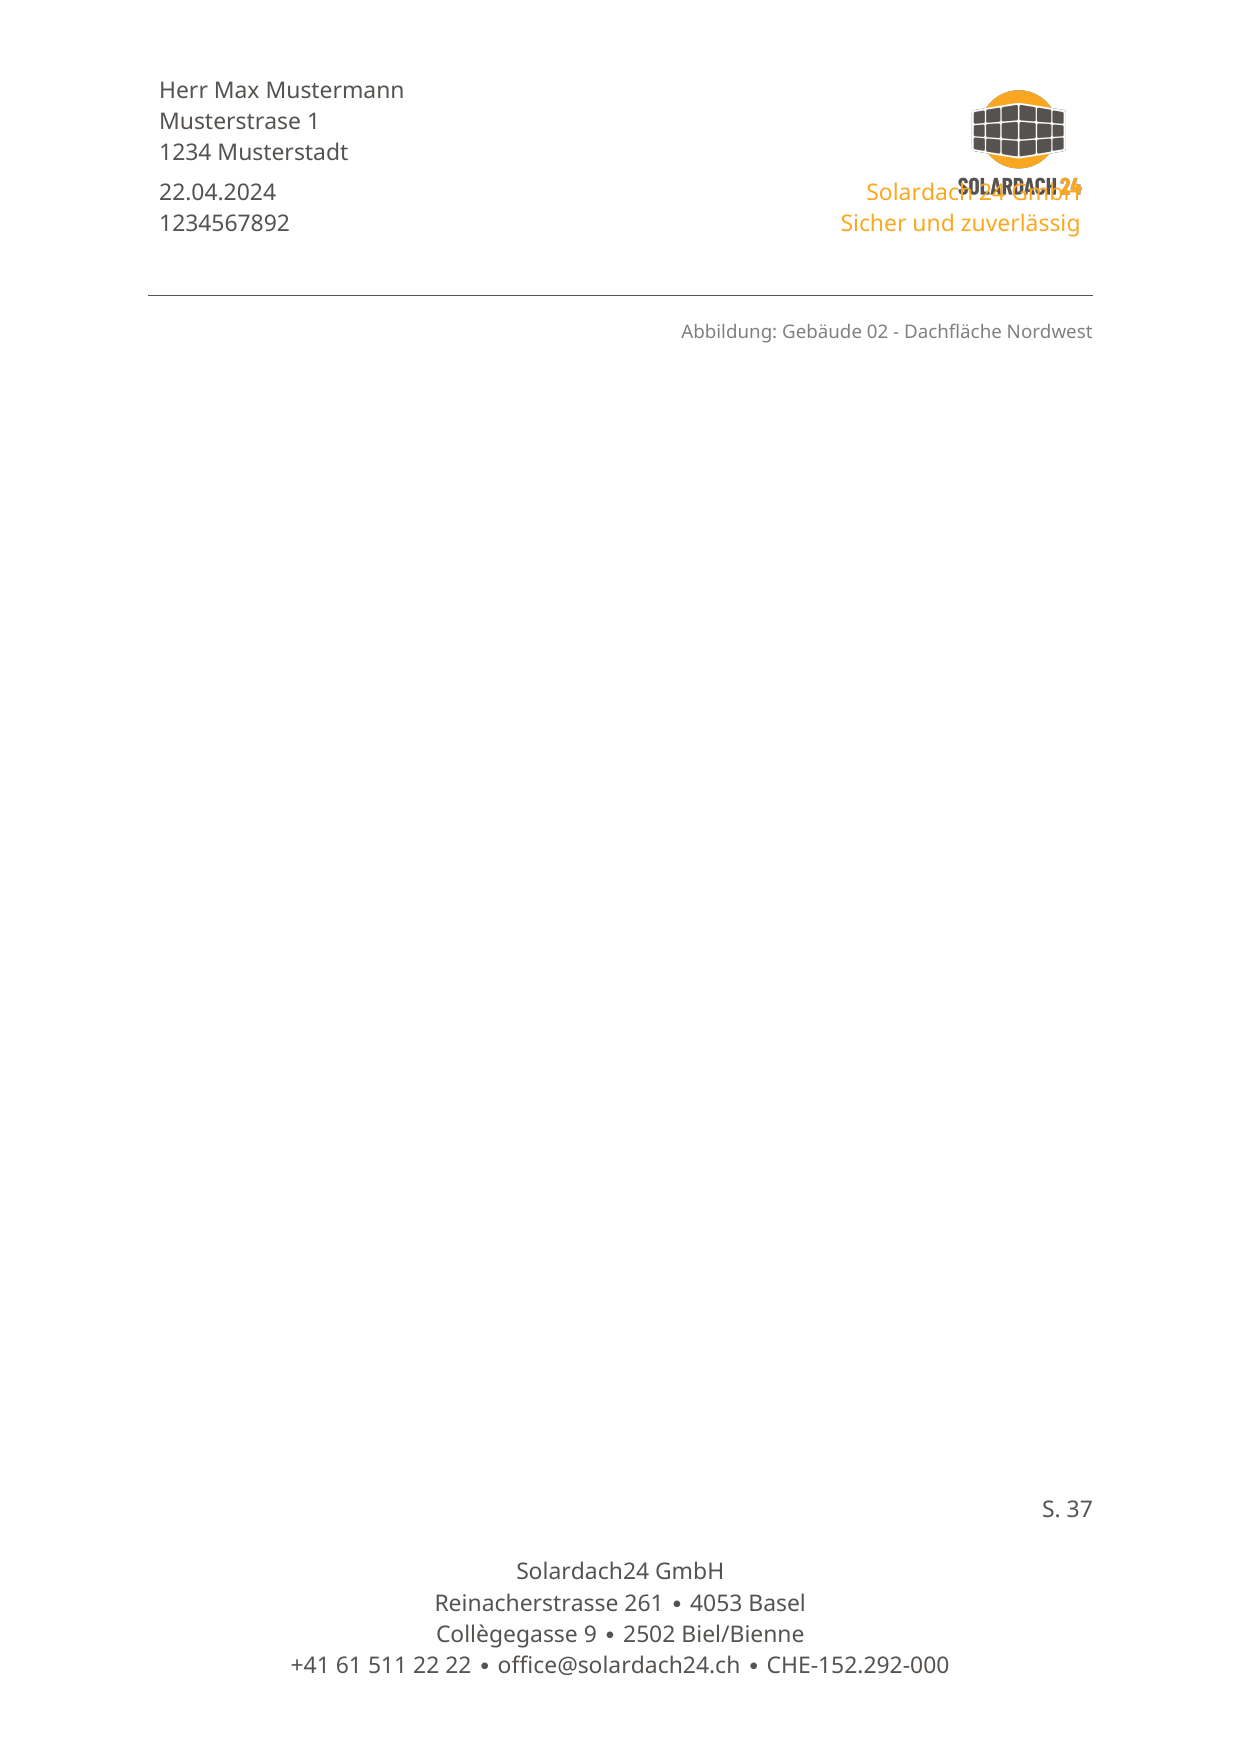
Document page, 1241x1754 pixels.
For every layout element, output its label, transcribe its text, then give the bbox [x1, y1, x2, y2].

text Abbildung: Gebäude 02 - Dachfläche Nordwest [148, 318, 1093, 344]
picture [950, 73, 1088, 212]
